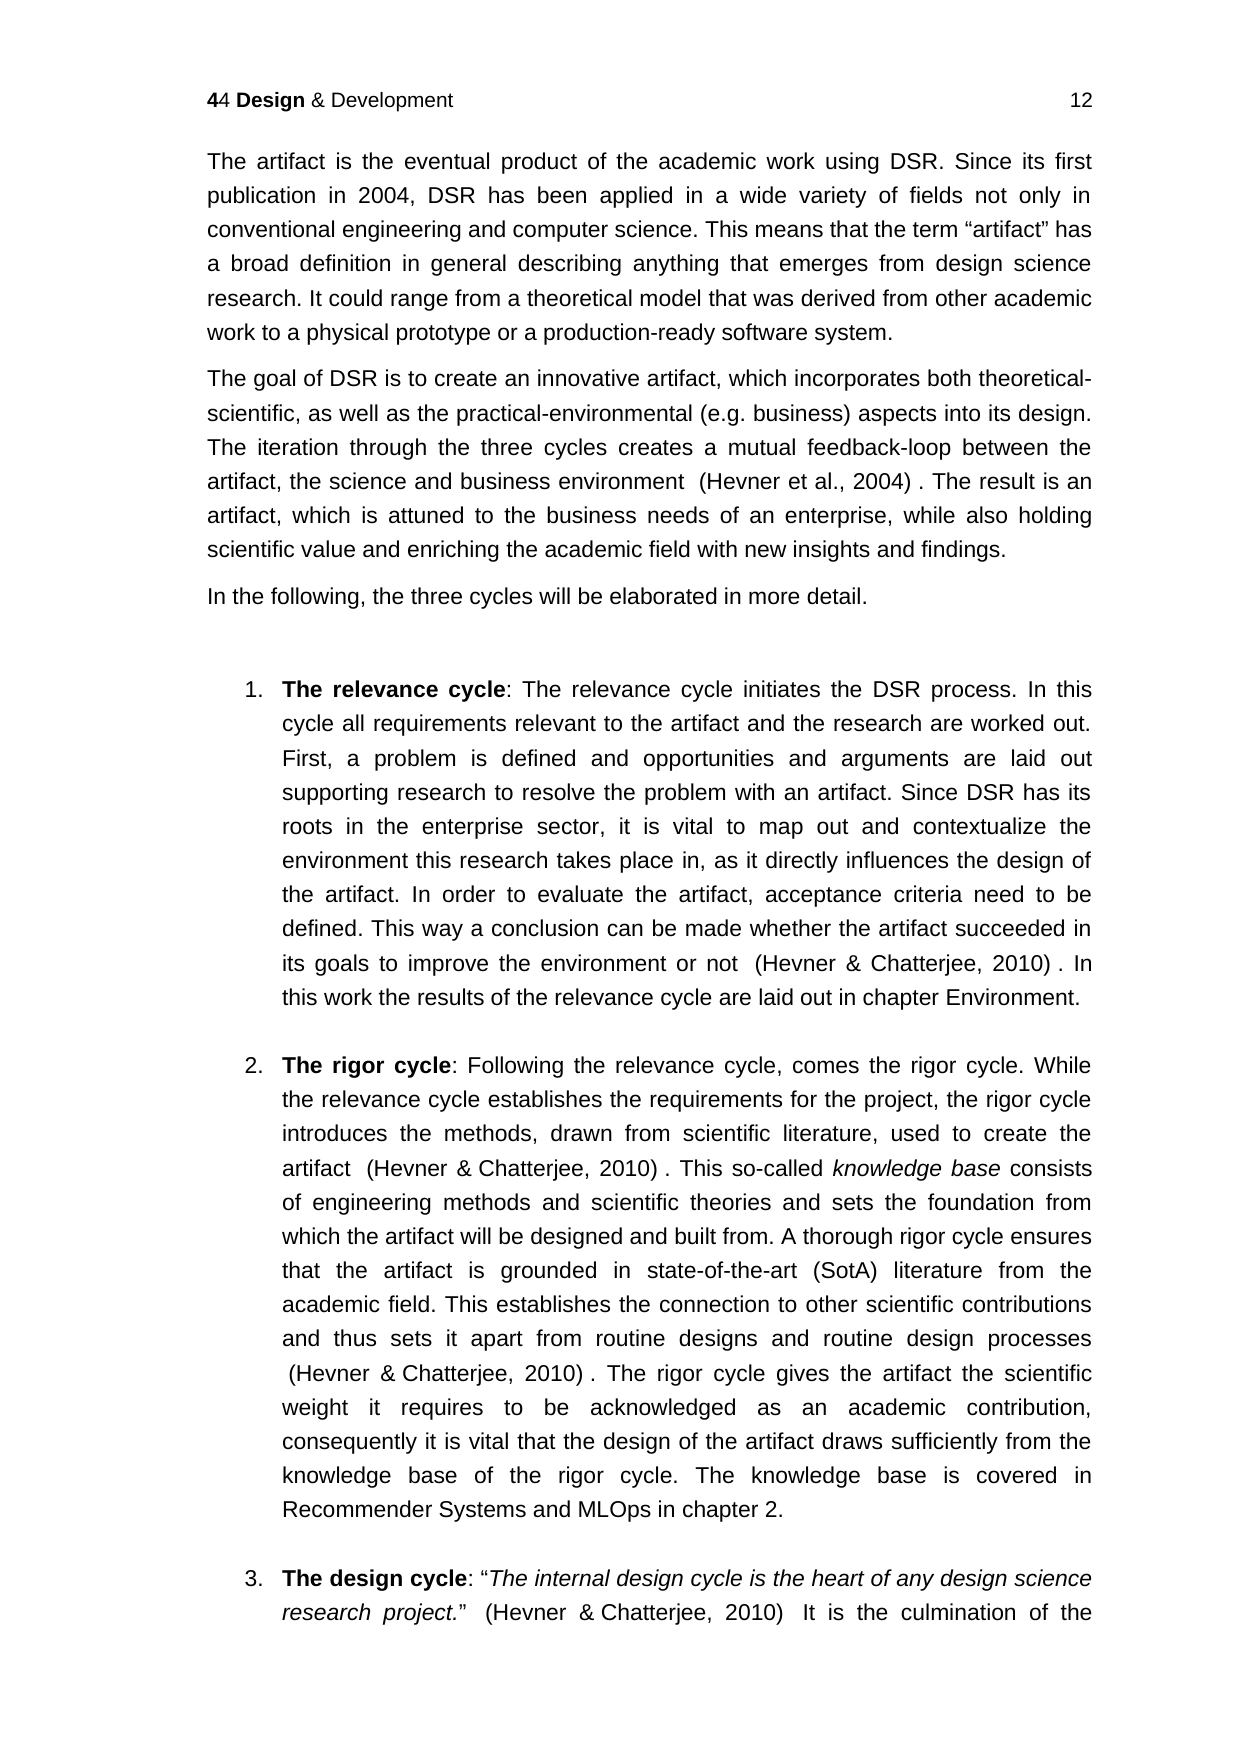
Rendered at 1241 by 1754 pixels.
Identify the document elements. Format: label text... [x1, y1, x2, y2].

list The rigor cycle: Following the relevance cycle, comes the rigor cycle. While the relevance cycle establishes the requirements for the project, the rigor cycle introduces the methods, drawn from scientific literature, used to create the artifact . This so-called knowledge base consists of engineering methods and scientific theories and sets the foundation from which the artifact will be designed and built from. A thorough rigor cycle ensures that the artifact is grounded in state-of-the-art (SotA) literature from the academic field. This establishes the connection to other scientific contributions and thus sets it apart from routine designs and routine design processes . The rigor cycle gives the artifact the scientific weight it requires to be acknowledged as an academic contribution, consequently it is vital that the design of the artifact draws sufficiently from the knowledge base of the rigor cycle. The knowledge base is covered in Recommender Systems and MLOps in chapter 2. [244, 1052, 1092, 1523]
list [244, 1564, 1092, 1625]
text The goal of DSR is to create an innovative artifact, which incorporates both theoretical-scientific, as well as the practical-environmental (e.g. business) aspects into its design. The iteration through the three cycles creates a mutual feedback-loop between the artifact, the science and business environment . The result is an artifact, which is attuned to the business needs of an enterprise, while also holding scientific value and enriching the academic field with new insights and findings. [207, 365, 1092, 563]
text The artifact is the eventual product of the academic work using DSR. Since its first publication in 2004, DSR has been applied in a wide variety of fields not only in conventional engineering and computer science. This means that the term “artifact” has a broad definition in general describing anything that emerges from design science research. It could range from a theoretical model that was derived from other academic work to a physical prototype or a production-ready software system. [207, 148, 1092, 345]
text In the following, the three cycles will be elaborated in more detail. [207, 583, 1092, 609]
list The relevance cycle: The relevance cycle initiates the DSR process. In this cycle all requirements relevant to the artifact and the research are worked out. First, a problem is defined and opportunities and arguments are laid out supporting research to resolve the problem with an artifact. Since DSR has its roots in the enterprise sector, it is vital to map out and contextualize the environment this research takes place in, as it directly influences the design of the artifact. In order to evaluate the artifact, acceptance criteria need to be defined. This way a conclusion can be made whether the artifact succeeded in its goals to improve the environment or not . In this work the results of the relevance cycle are laid out in chapter Environment. [244, 676, 1092, 1010]
